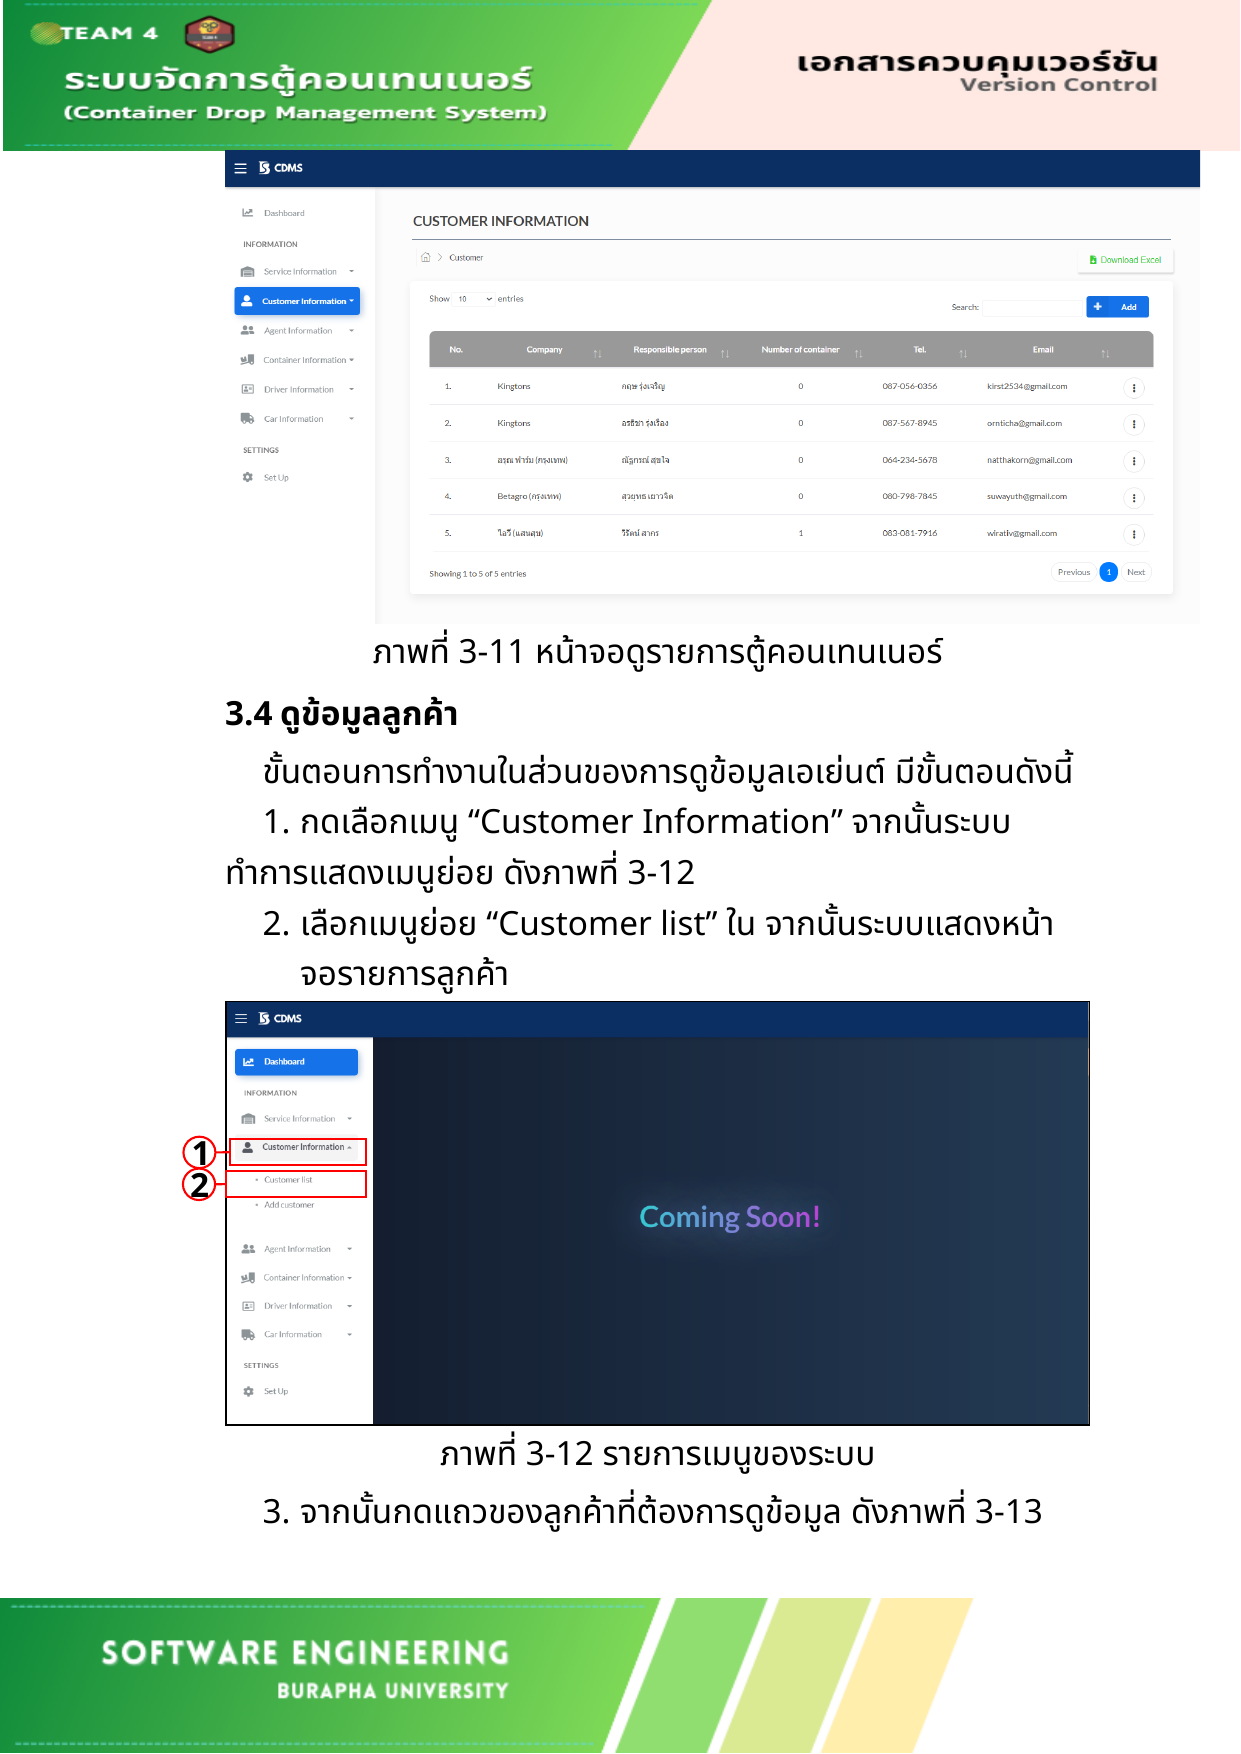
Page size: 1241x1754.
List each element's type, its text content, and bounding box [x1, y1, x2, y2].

text ภาพที่ 3-12 รายการเมนูของระบบ [225, 1430, 1090, 1480]
list จากนั้นกดแถวของลูกค้าที่ต้องการดูข้อมูล ดังภาพที่ 3-13 [433, 1488, 842, 1538]
picture [0, 1598, 1238, 1753]
text ขั้นตอนการทำงานในส่วนของการดูข้อมูลเอเย่นต์ มีขั้นตอนดังนี้ [225, 748, 1090, 798]
list กดเลือกเมนู “Customer Information” จากนั้นระบบทำการแสดงเมนูย่อย ดังภาพที่ 3-12 [225, 798, 1090, 899]
list จากนั้นกดแถวของลูกค้าที่ต้องการดูข้อมูล ดังภาพที่ 3-13 [966, 1488, 1090, 1538]
picture [3, 0, 1241, 624]
picture [231, 1140, 365, 1164]
list เลือกเมนูย่อย “Customer list” ใน จากนั้นระบบแสดงหน้าจอรายการลูกค้า [262, 899, 1090, 1001]
picture [227, 1172, 365, 1196]
text ภาพที่ 3-11 หน้าจอดูรายการตู้คอนเทนเนอร์ [225, 627, 1090, 678]
subtitle 3.4 ดูข้อมูลลูกค้า [225, 690, 1090, 740]
list จากนั้นกดแถวของลูกค้าที่ต้องการดูข้อมูล ดังภาพที่ 3-13 [262, 1488, 392, 1538]
picture [227, 1002, 1089, 1424]
